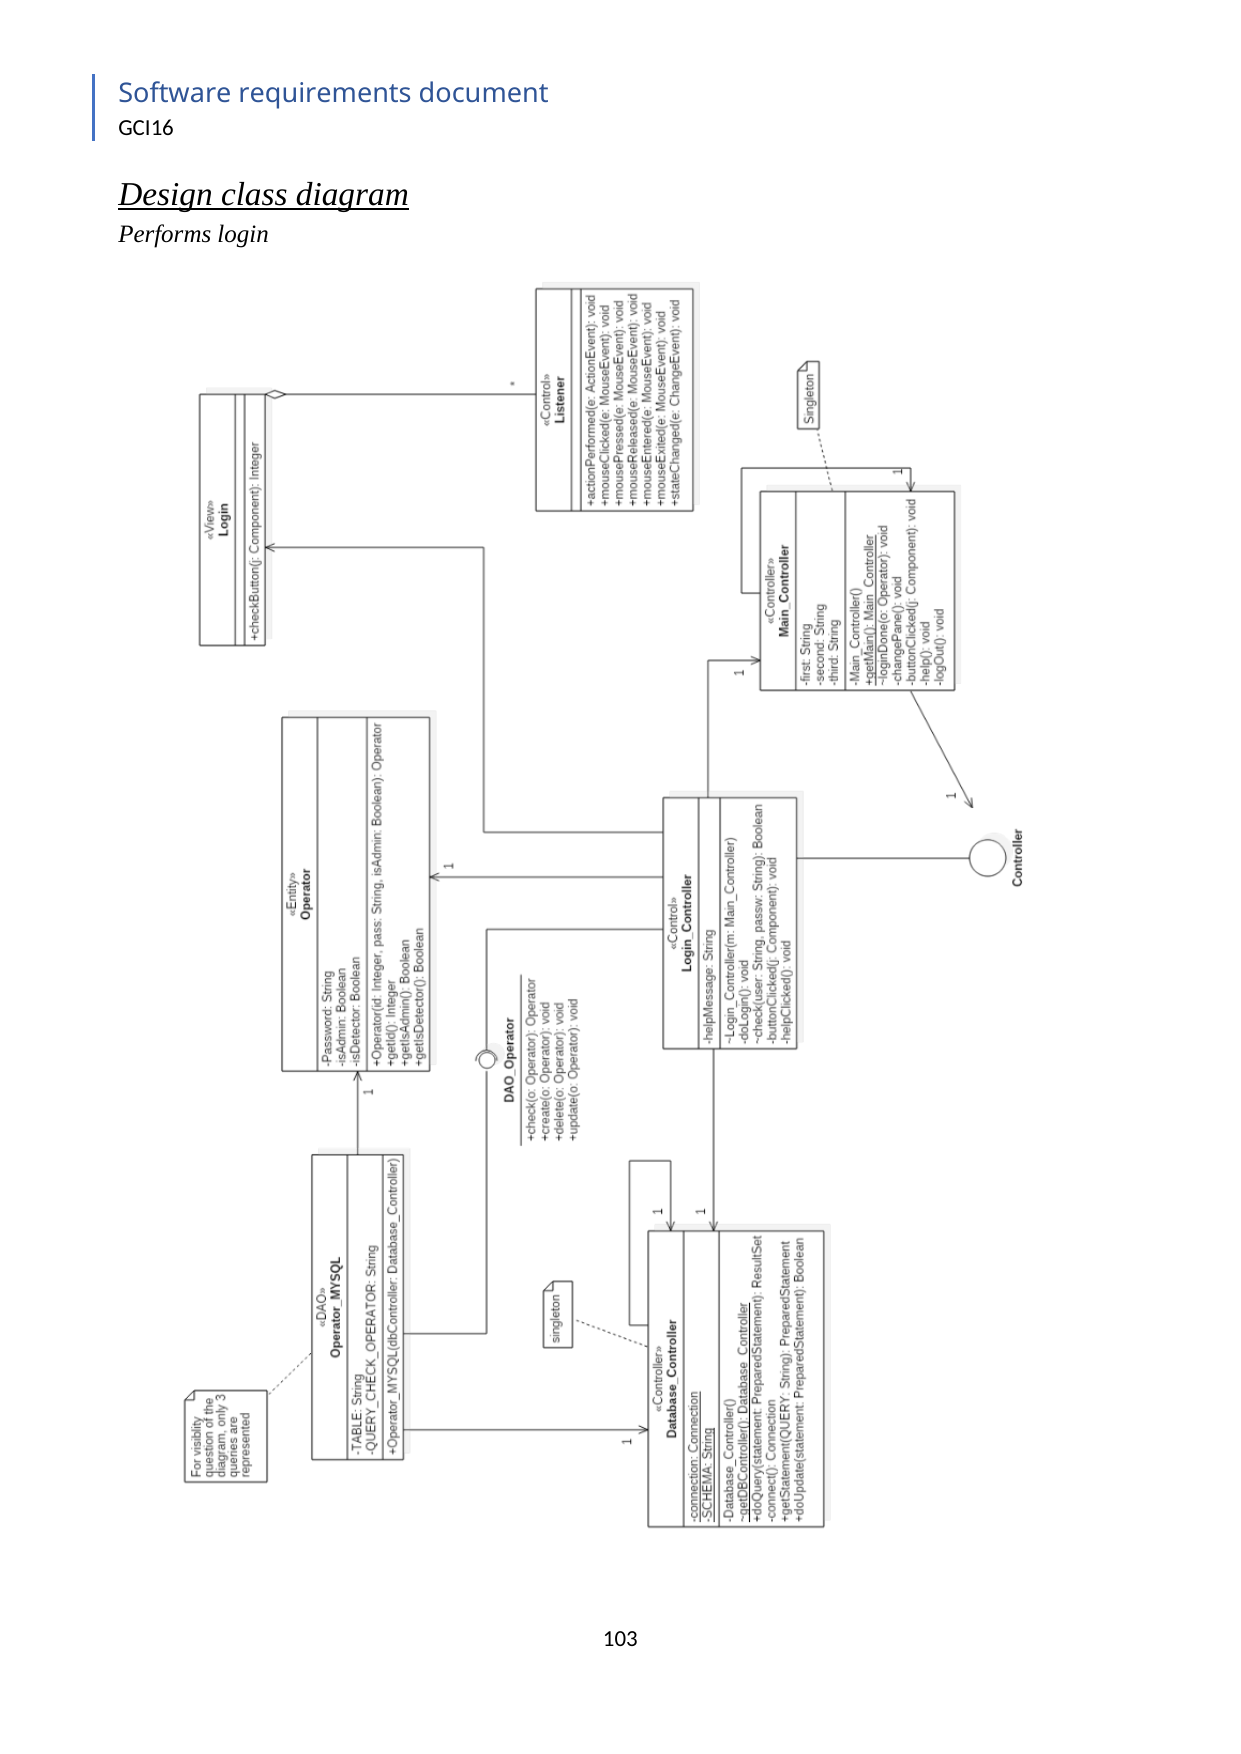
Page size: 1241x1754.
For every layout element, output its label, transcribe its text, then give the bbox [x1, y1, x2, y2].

subtitle Design class diagram [118, 175, 1122, 213]
subtitle Performs login [118, 219, 1122, 248]
picture [176, 253, 1066, 1535]
